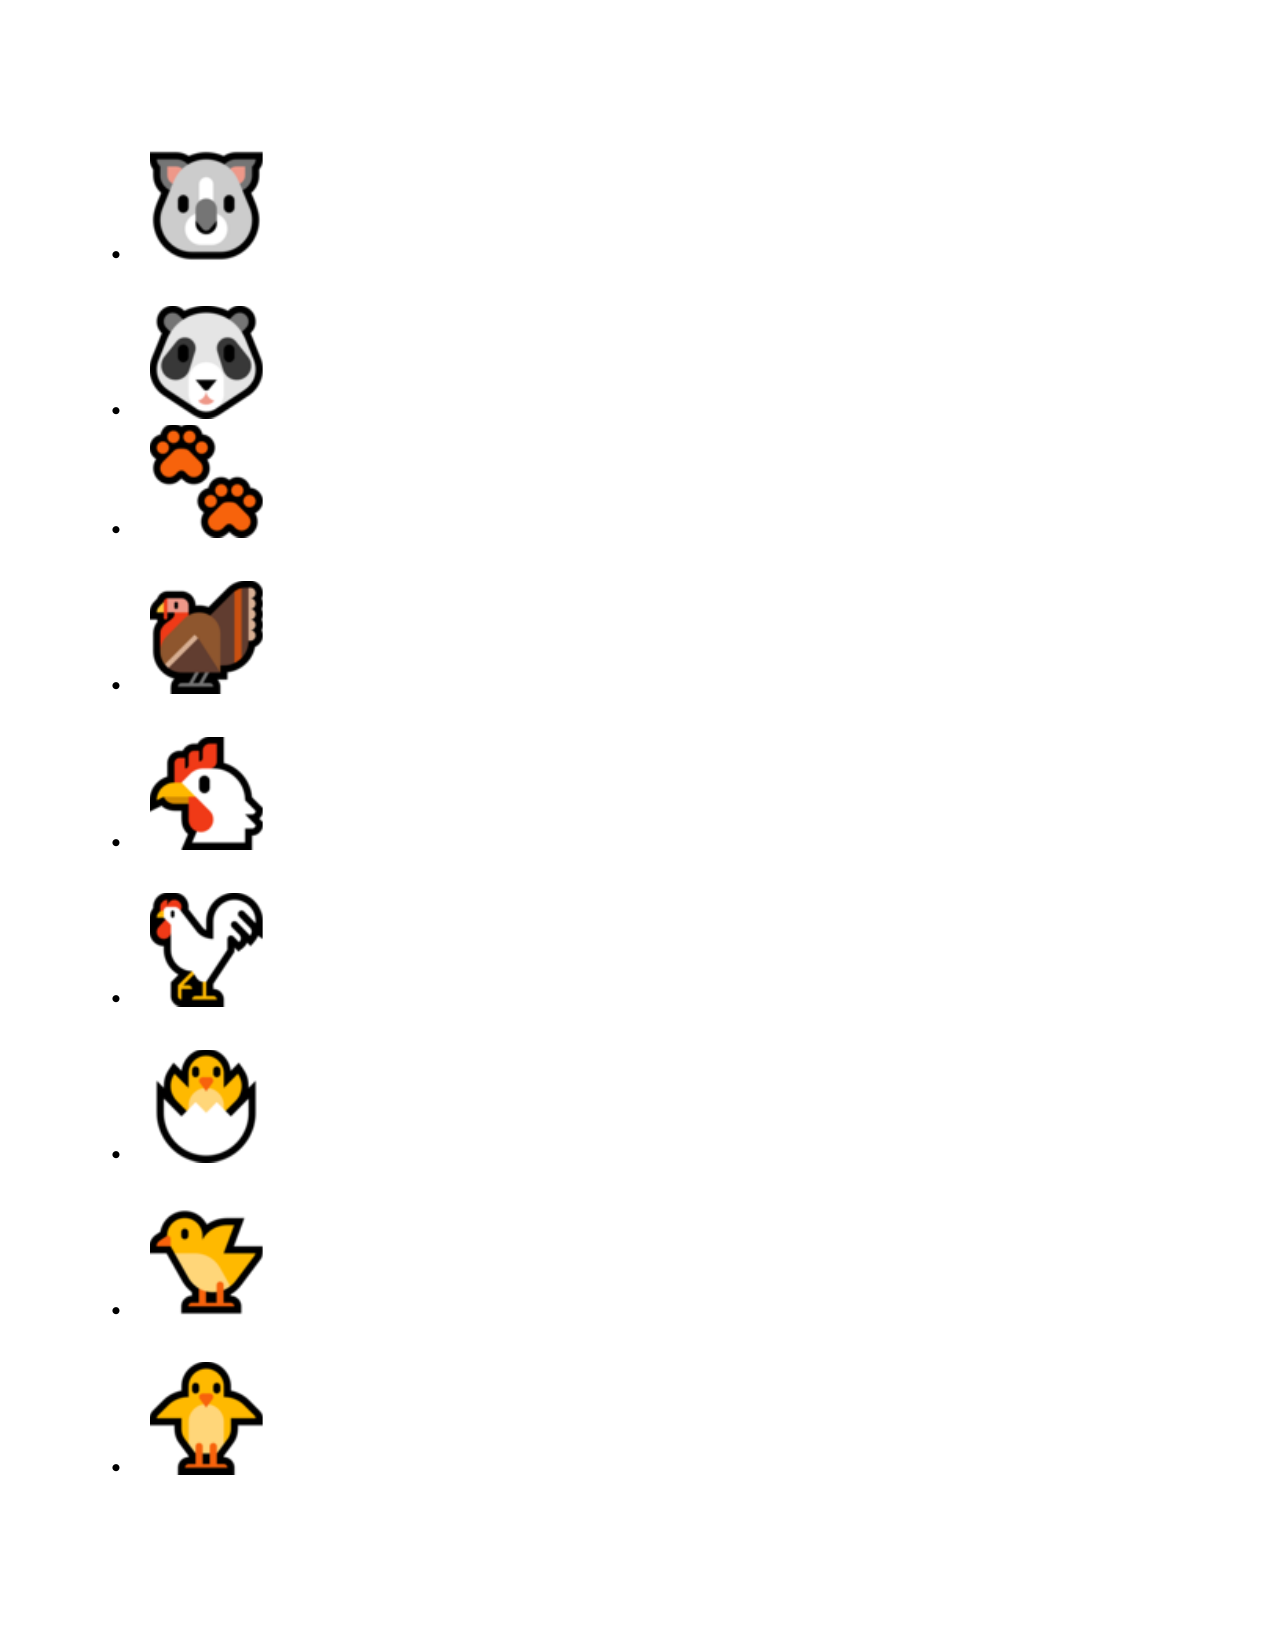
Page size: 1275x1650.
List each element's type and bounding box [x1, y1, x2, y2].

picture [150, 1362, 263, 1475]
picture [150, 581, 263, 694]
picture [150, 1050, 263, 1163]
picture [150, 425, 263, 538]
picture [150, 306, 263, 419]
picture [150, 893, 263, 1007]
picture [150, 1206, 263, 1319]
picture [150, 737, 263, 850]
picture [150, 150, 263, 263]
